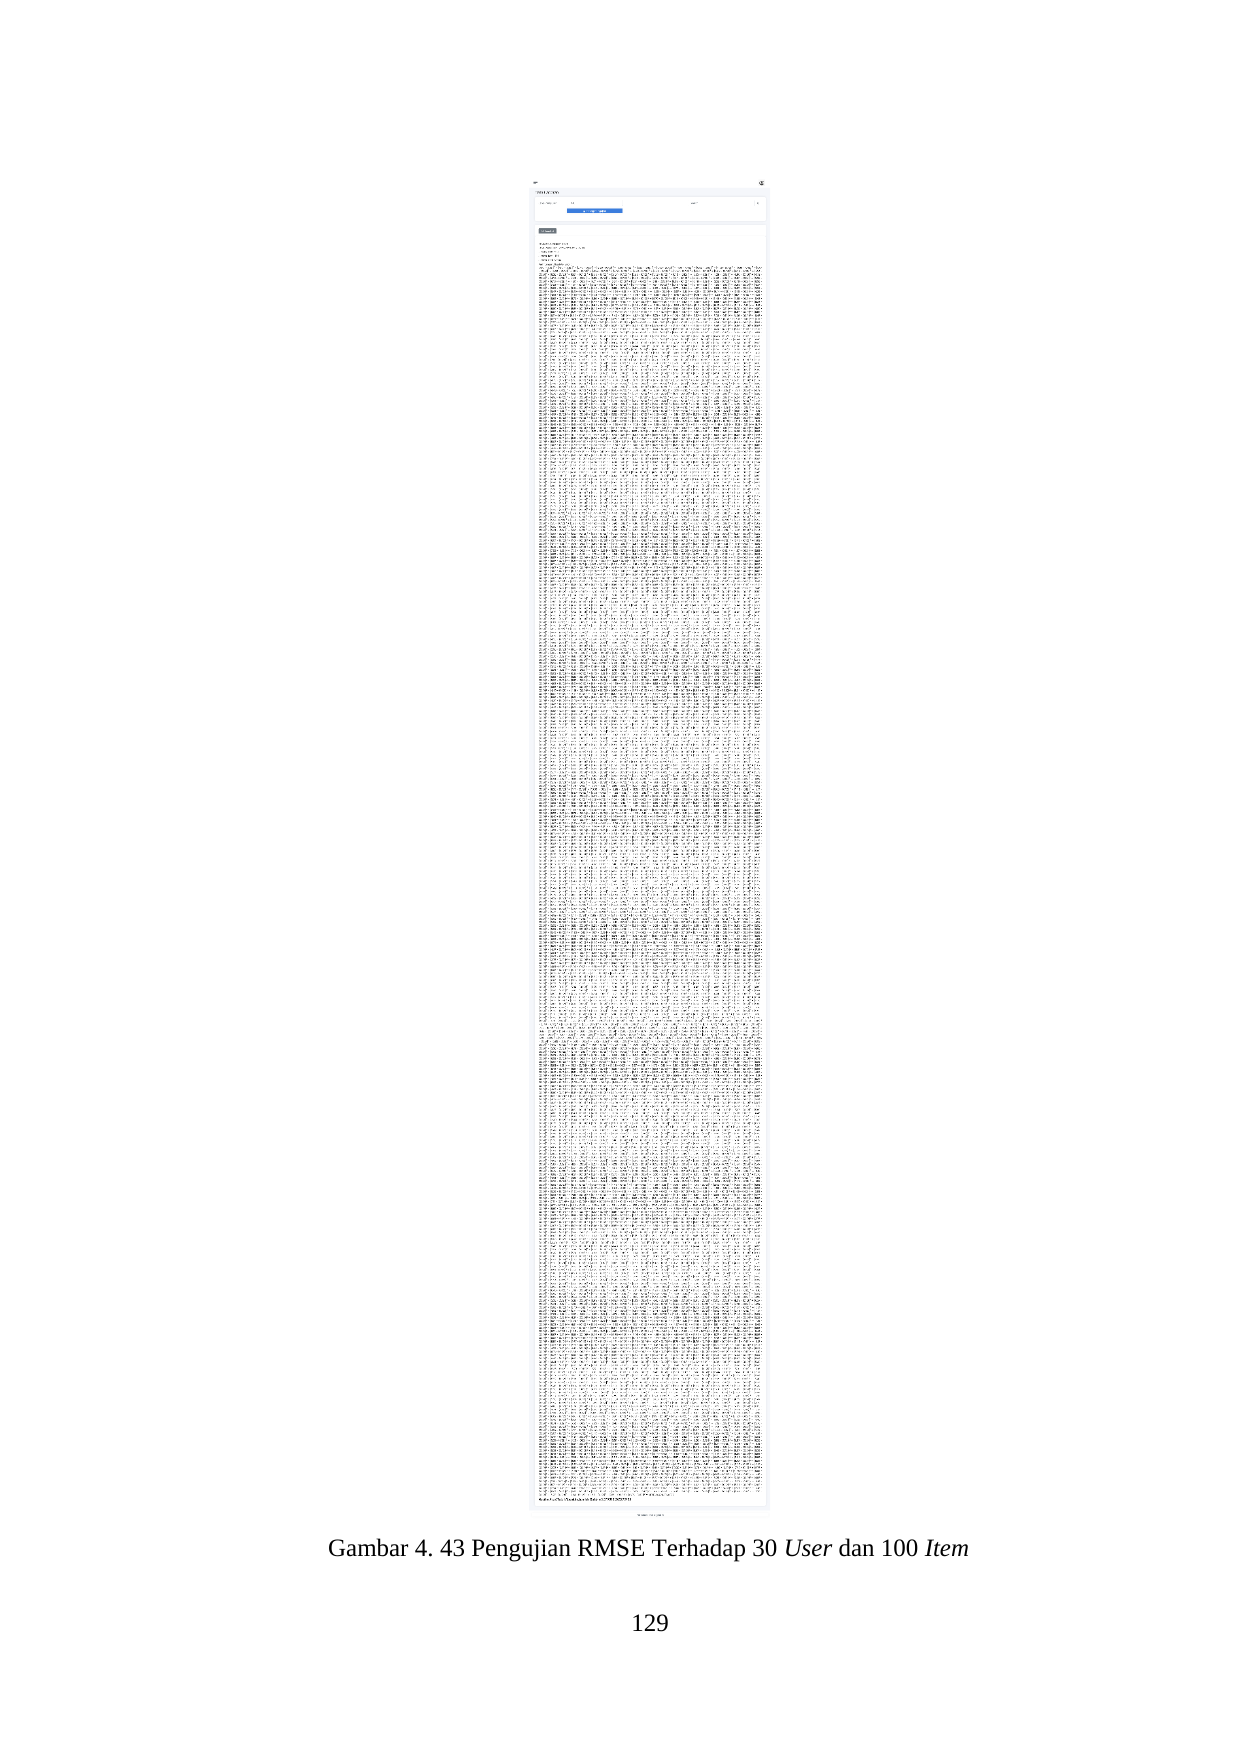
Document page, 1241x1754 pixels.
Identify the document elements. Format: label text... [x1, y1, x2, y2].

picture [529, 177, 771, 1519]
text Gambar 4. Pengujian RMSE Terhadap 30 User dan 100 Item [177, 1533, 1122, 1561]
